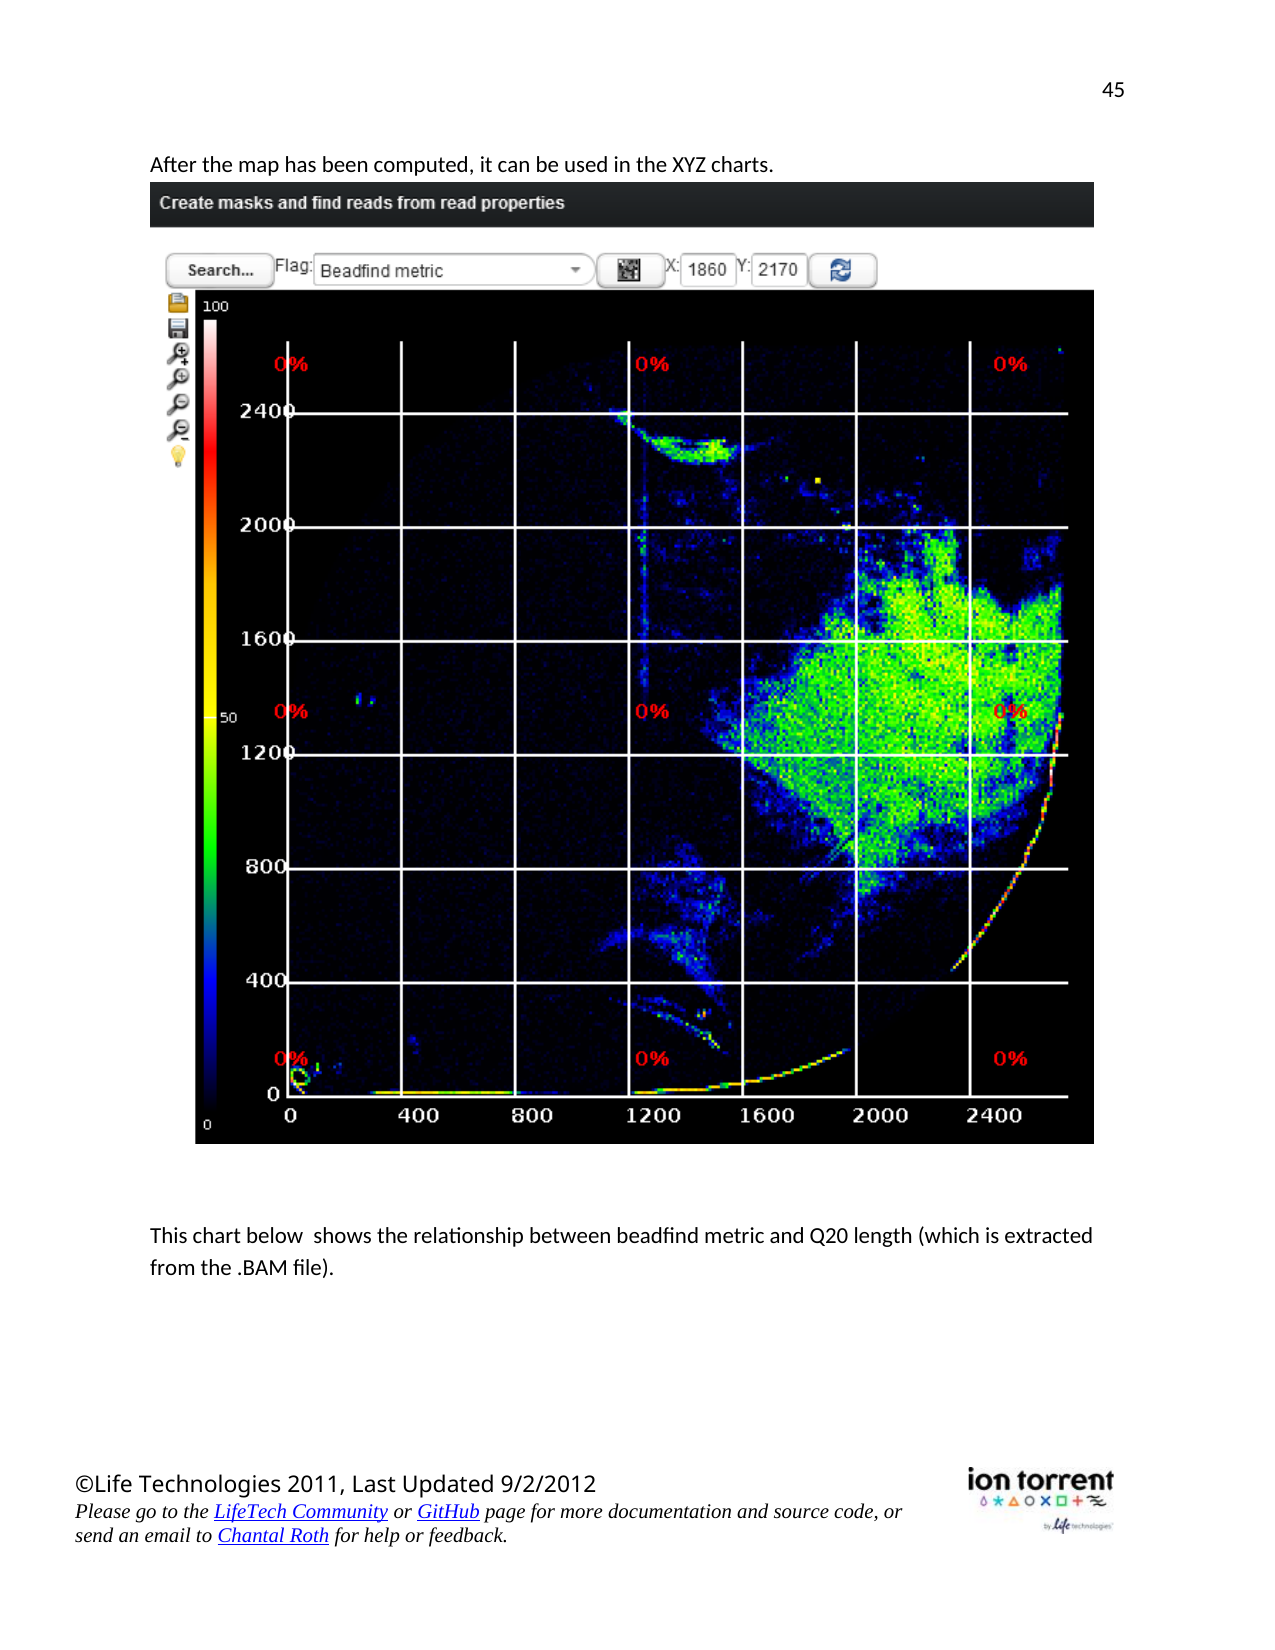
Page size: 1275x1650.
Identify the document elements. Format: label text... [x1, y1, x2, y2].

picture [968, 1467, 1114, 1534]
text This chart below shows the relationship between beadfind metric and Q20 length (which is extracted from the .BAM file). [150, 1221, 1125, 1281]
picture [150, 182, 1094, 1144]
